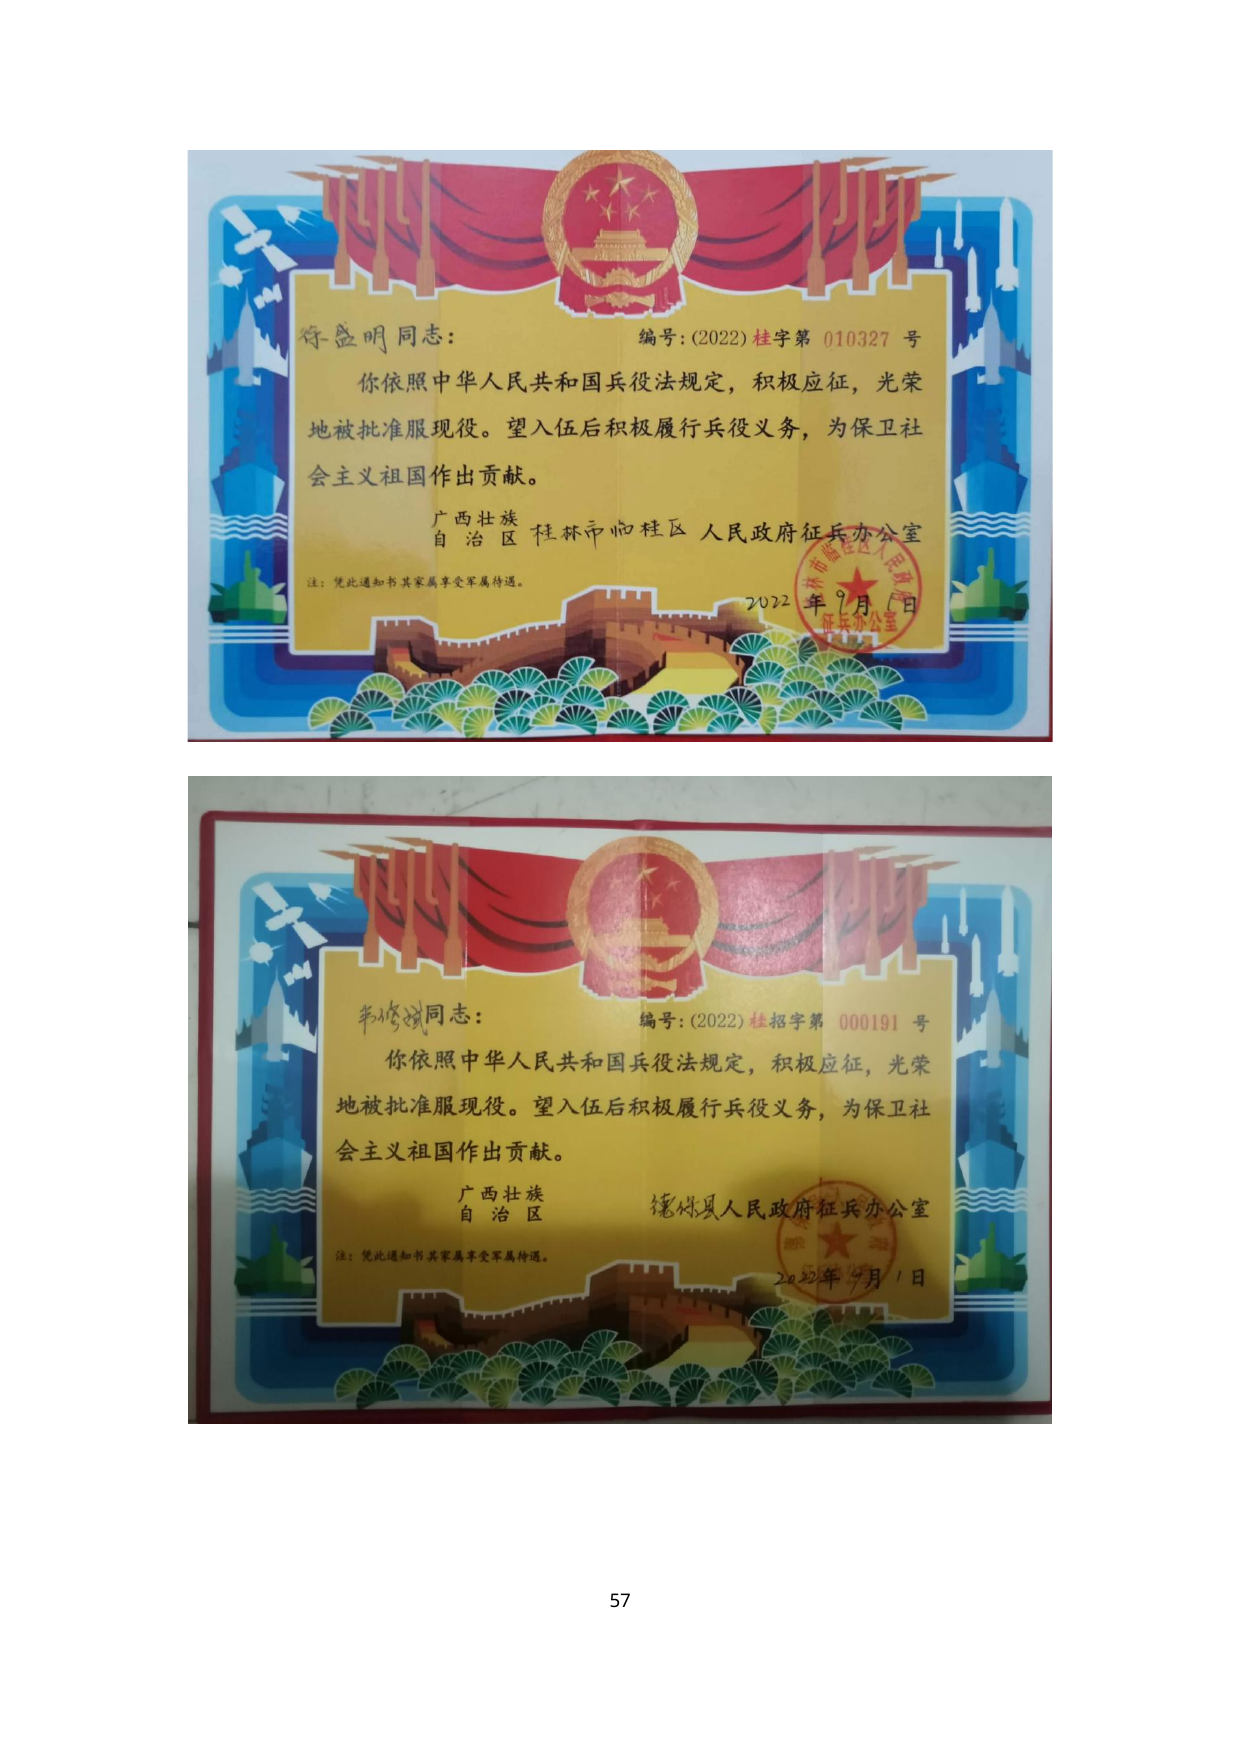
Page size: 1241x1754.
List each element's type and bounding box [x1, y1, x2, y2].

picture [187, 150, 1053, 742]
table_cell [176, 150, 1064, 776]
table_cell [176, 776, 1064, 1459]
picture [189, 776, 1051, 1424]
